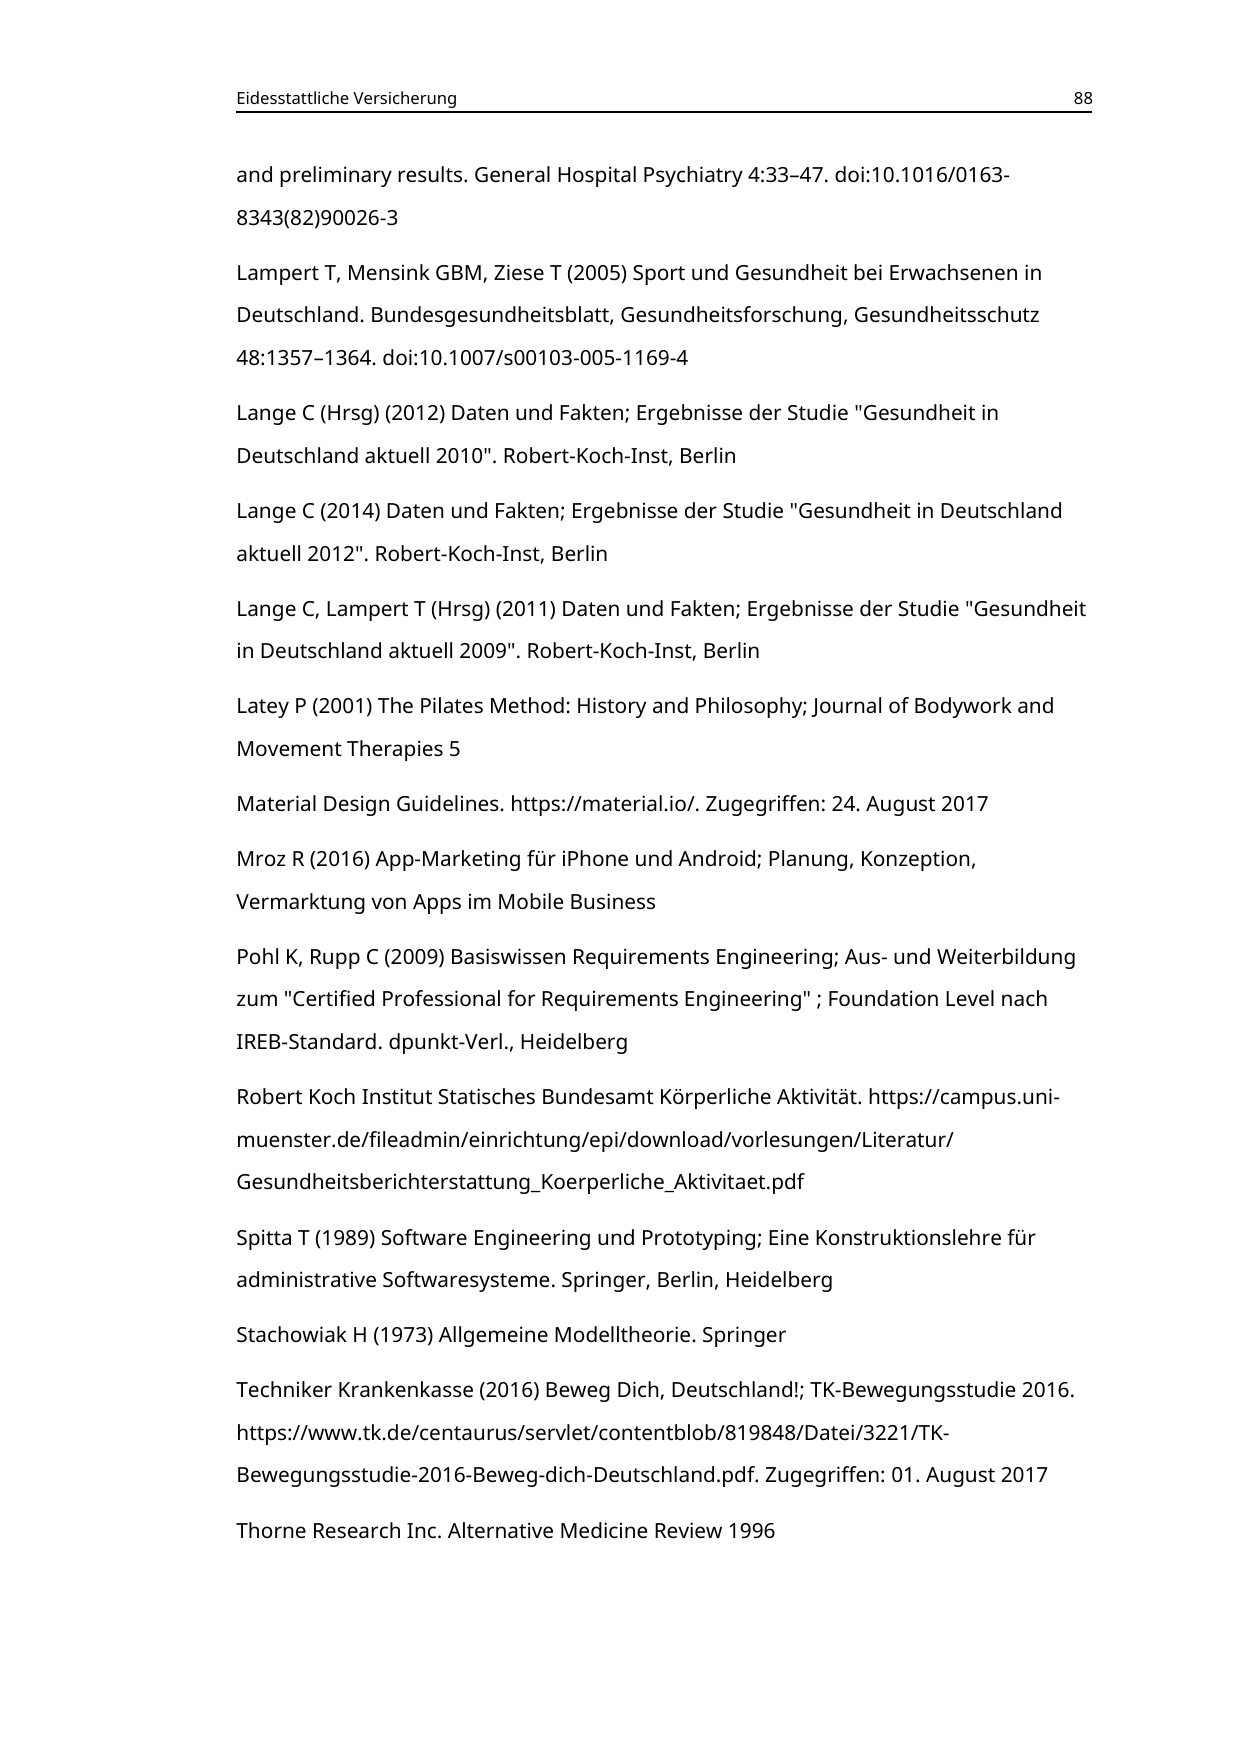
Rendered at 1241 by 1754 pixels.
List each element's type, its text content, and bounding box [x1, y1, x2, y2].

text Techniker Krankenkasse (2016) Beweg Dich, Deutschland!; TK-Bewegungsstudie 2016. https://www.tk.de/centaurus/servlet/contentblob/819848/Datei/3221/TK-Bewegungsstudie-2016-Beweg-dich-Deutschland.pdf. Zugegriffen: 01. August 2017 [236, 1375, 1092, 1489]
text Lange C (Hrsg) (2012) Daten und Fakten; Ergebnisse der Studie "Gesundheit in Deutschland aktuell 2010". Robert-Koch-Inst, Berlin [236, 398, 1092, 469]
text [236, 160, 1092, 231]
text Lange C (2014) Daten und Fakten; Ergebnisse der Studie "Gesundheit in Deutschland aktuell 2012". Robert-Koch-Inst, Berlin [236, 496, 1092, 567]
text Mroz R (2016) App-Marketing für iPhone und Android; Planung, Konzeption, Vermarktung von Apps im Mobile Business [236, 844, 1092, 915]
text Lange C, Lampert T (Hrsg) (2011) Daten und Fakten; Ergebnisse der Studie "Gesundheit in Deutschland aktuell 2009". Robert-Koch-Inst, Berlin [236, 594, 1092, 665]
text Lampert T, Mensink GBM, Ziese T (2005) Sport und Gesundheit bei Erwachsenen in Deutschland. Bundesgesundheitsblatt, Gesundheitsforschung, Gesundheitsschutz 48:1357–1364. doi:10.1007/s00103-005-1169-4 [236, 258, 1092, 372]
text Material Design Guidelines. https://material.io/. Zugegriffen: 24. August 2017 [236, 789, 1092, 818]
text Stachowiak H (1973) Allgemeine Modelltheorie. Springer [236, 1320, 1092, 1349]
text Latey P (2001) The Pilates Method: History and Philosophy; Journal of Bodywork and Movement Therapies 5 [236, 691, 1092, 762]
text Pohl K, Rupp C (2009) Basiswissen Requirements Engineering; Aus- und Weiterbildung zum "Certified Professional for Requirements Engineering" ; Foundation Level nach IREB-Standard. dpunkt-Verl., Heidelberg [236, 942, 1092, 1056]
text Thorne Research Inc. Alternative Medicine Review 1996 [236, 1516, 1092, 1544]
text Spitta T (1989) Software Engineering und Prototyping; Eine Konstruktionslehre für administrative Softwaresysteme. Springer, Berlin, Heidelberg [236, 1223, 1092, 1294]
text Robert Koch Institut Statisches Bundesamt Körperliche Aktivität. https://campus.uni-muenster.de/fileadmin/einrichtung/epi/download/vorlesungen/Literatur/Gesundheitsberichterstattung_Koerperliche_Aktivitaet.pdf [236, 1082, 1092, 1196]
